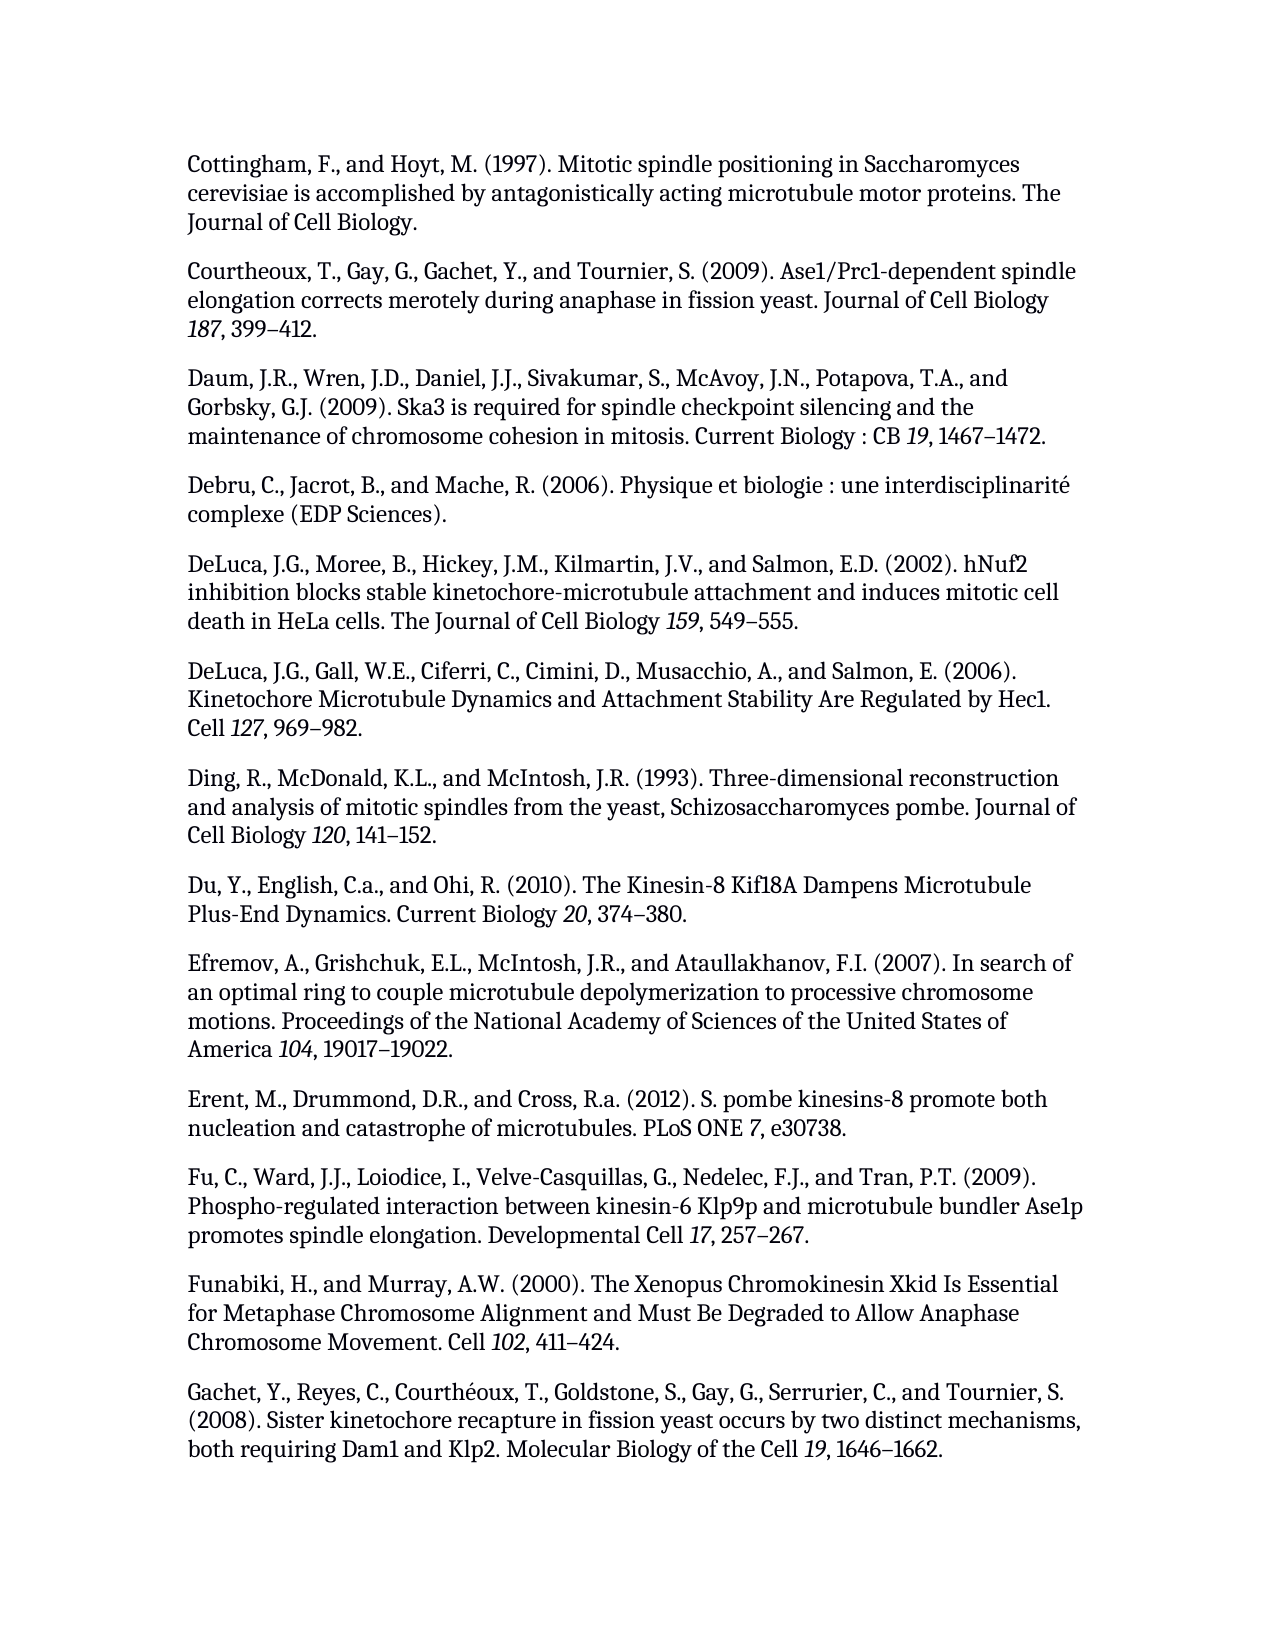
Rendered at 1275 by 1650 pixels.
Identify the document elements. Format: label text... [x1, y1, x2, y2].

text Funabiki, H., and Murray, A.W. (2000). The Xenopus Chromokinesin Xkid Is Essential for Metaphase Chromosome Alignment and Must Be Degraded to Allow Anaphase Chromosome Movement. Cell 102, 411–424. [187, 1270, 1087, 1357]
text Cottingham, F., and Hoyt, M. (1997). Mitotic spindle positioning in Saccharomyces cerevisiae is accomplished by antagonistically acting microtubule motor proteins. The Journal of Cell Biology. [187, 150, 1087, 236]
text Courtheoux, T., Gay, G., Gachet, Y., and Tournier, S. (2009). Ase1/Prc1-dependent spindle elongation corrects merotely during anaphase in fission yeast. Journal of Cell Biology 187, 399–412. [187, 257, 1087, 343]
text Fu, C., Ward, J.J., Loiodice, I., Velve-Casquillas, G., Nedelec, F.J., and Tran, P.T. (2009). Phospho-regulated interaction between kinesin-6 Klp9p and microtubule bundler Ase1p promotes spindle elongation. Developmental Cell 17, 257–267. [187, 1163, 1087, 1249]
text Du, Y., English, C.a., and Ohi, R. (2010). The Kinesin-8 Kif18A Dampens Microtubule Plus-End Dynamics. Current Biology 20, 374–380. [187, 871, 1087, 928]
text Gachet, Y., Reyes, C., Courthéoux, T., Goldstone, S., Gay, G., Serrurier, C., and Tournier, S. (2008). Sister kinetochore recapture in fission yeast occurs by two distinct mechanisms, both requiring Dam1 and Klp2. Molecular Biology of the Cell 19, 1646–1662. [187, 1377, 1087, 1464]
text Efremov, A., Grishchuk, E.L., McIntosh, J.R., and Ataullakhanov, F.I. (2007). In search of an optimal ring to couple microtubule depolymerization to processive chromosome motions. Proceedings of the National Academy of Sciences of the United States of America 104, 19017–19022. [187, 949, 1087, 1064]
text Erent, M., Drummond, D.R., and Cross, R.a. (2012). S. pombe kinesins-8 promote both nucleation and catastrophe of microtubules. PLoS ONE 7, e30738. [187, 1085, 1087, 1142]
text Ding, R., McDonald, K.L., and McIntosh, J.R. (1993). Three-dimensional reconstruction and analysis of mitotic spindles from the yeast, Schizosaccharomyces pombe. Journal of Cell Biology 120, 141–152. [187, 764, 1087, 850]
text DeLuca, J.G., Moree, B., Hickey, J.M., Kilmartin, J.V., and Salmon, E.D. (2002). hNuf2 inhibition blocks stable kinetochore-microtubule attachment and induces mitotic cell death in HeLa cells. The Journal of Cell Biology 159, 549–555. [187, 549, 1087, 636]
text Debru, C., Jacrot, B., and Mache, R. (2006). Physique et biologie : une interdisciplinarité complexe (EDP Sciences). [187, 471, 1087, 529]
text Daum, J.R., Wren, J.D., Daniel, J.J., Sivakumar, S., McAvoy, J.N., Potapova, T.A., and Gorbsky, G.J. (2009). Ska3 is required for spindle checkpoint silencing and the maintenance of chromosome cohesion in mitosis. Current Biology : CB 19, 1467–1472. [187, 364, 1087, 450]
text DeLuca, J.G., Gall, W.E., Ciferri, C., Cimini, D., Musacchio, A., and Salmon, E. (2006). Kinetochore Microtubule Dynamics and Attachment Stability Are Regulated by Hec1. Cell 127, 969–982. [187, 657, 1087, 743]
